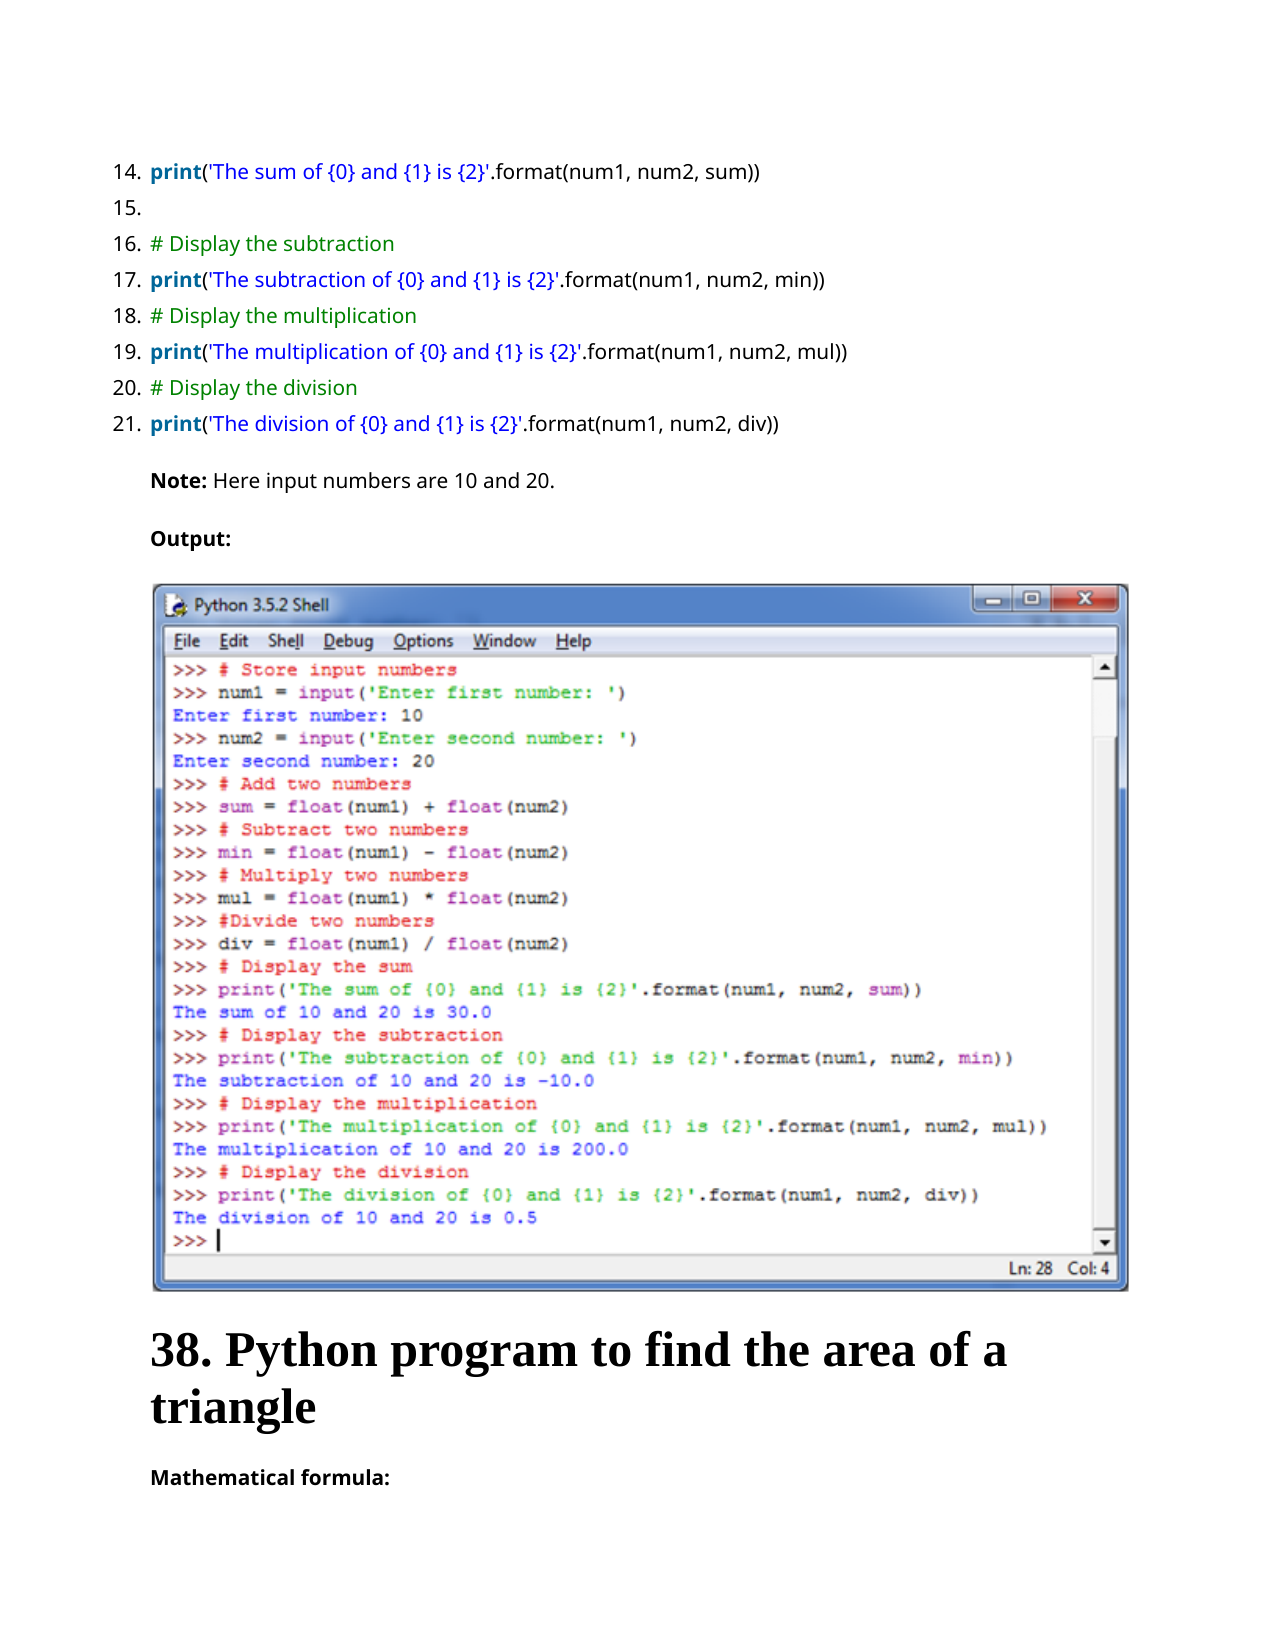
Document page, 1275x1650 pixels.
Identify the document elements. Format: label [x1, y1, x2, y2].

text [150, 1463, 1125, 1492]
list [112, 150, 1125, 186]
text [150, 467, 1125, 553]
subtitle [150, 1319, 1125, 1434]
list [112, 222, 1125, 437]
picture [150, 581, 1132, 1295]
